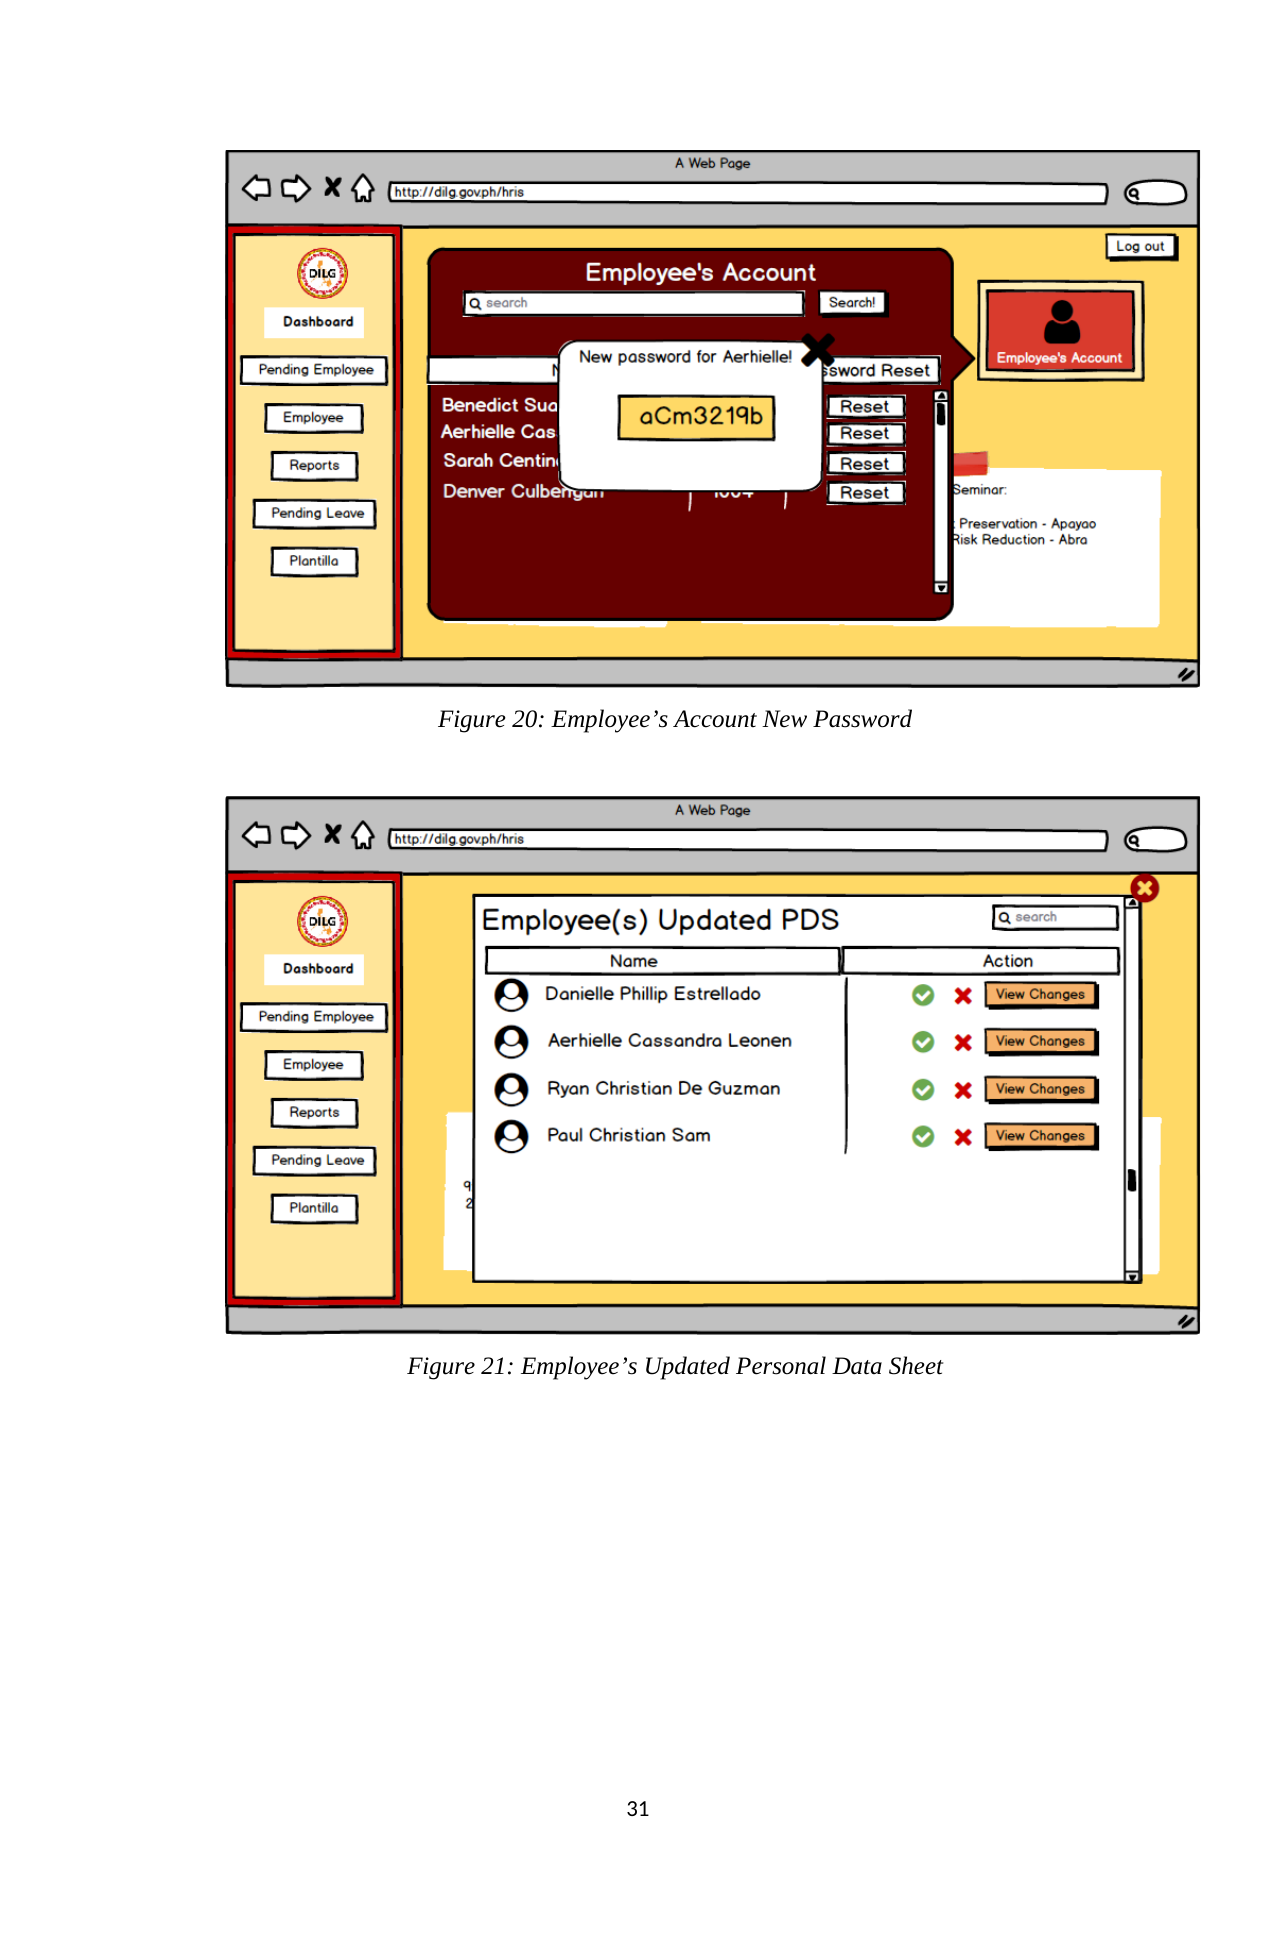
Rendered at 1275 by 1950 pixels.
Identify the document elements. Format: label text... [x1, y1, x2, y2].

picture [225, 796, 1200, 1335]
text Figure 21: Employee’s Updated Personal Data Sheet [225, 1351, 1125, 1380]
picture [225, 150, 1200, 688]
text Figure 20: Employee’s Account New Password [225, 704, 1125, 733]
